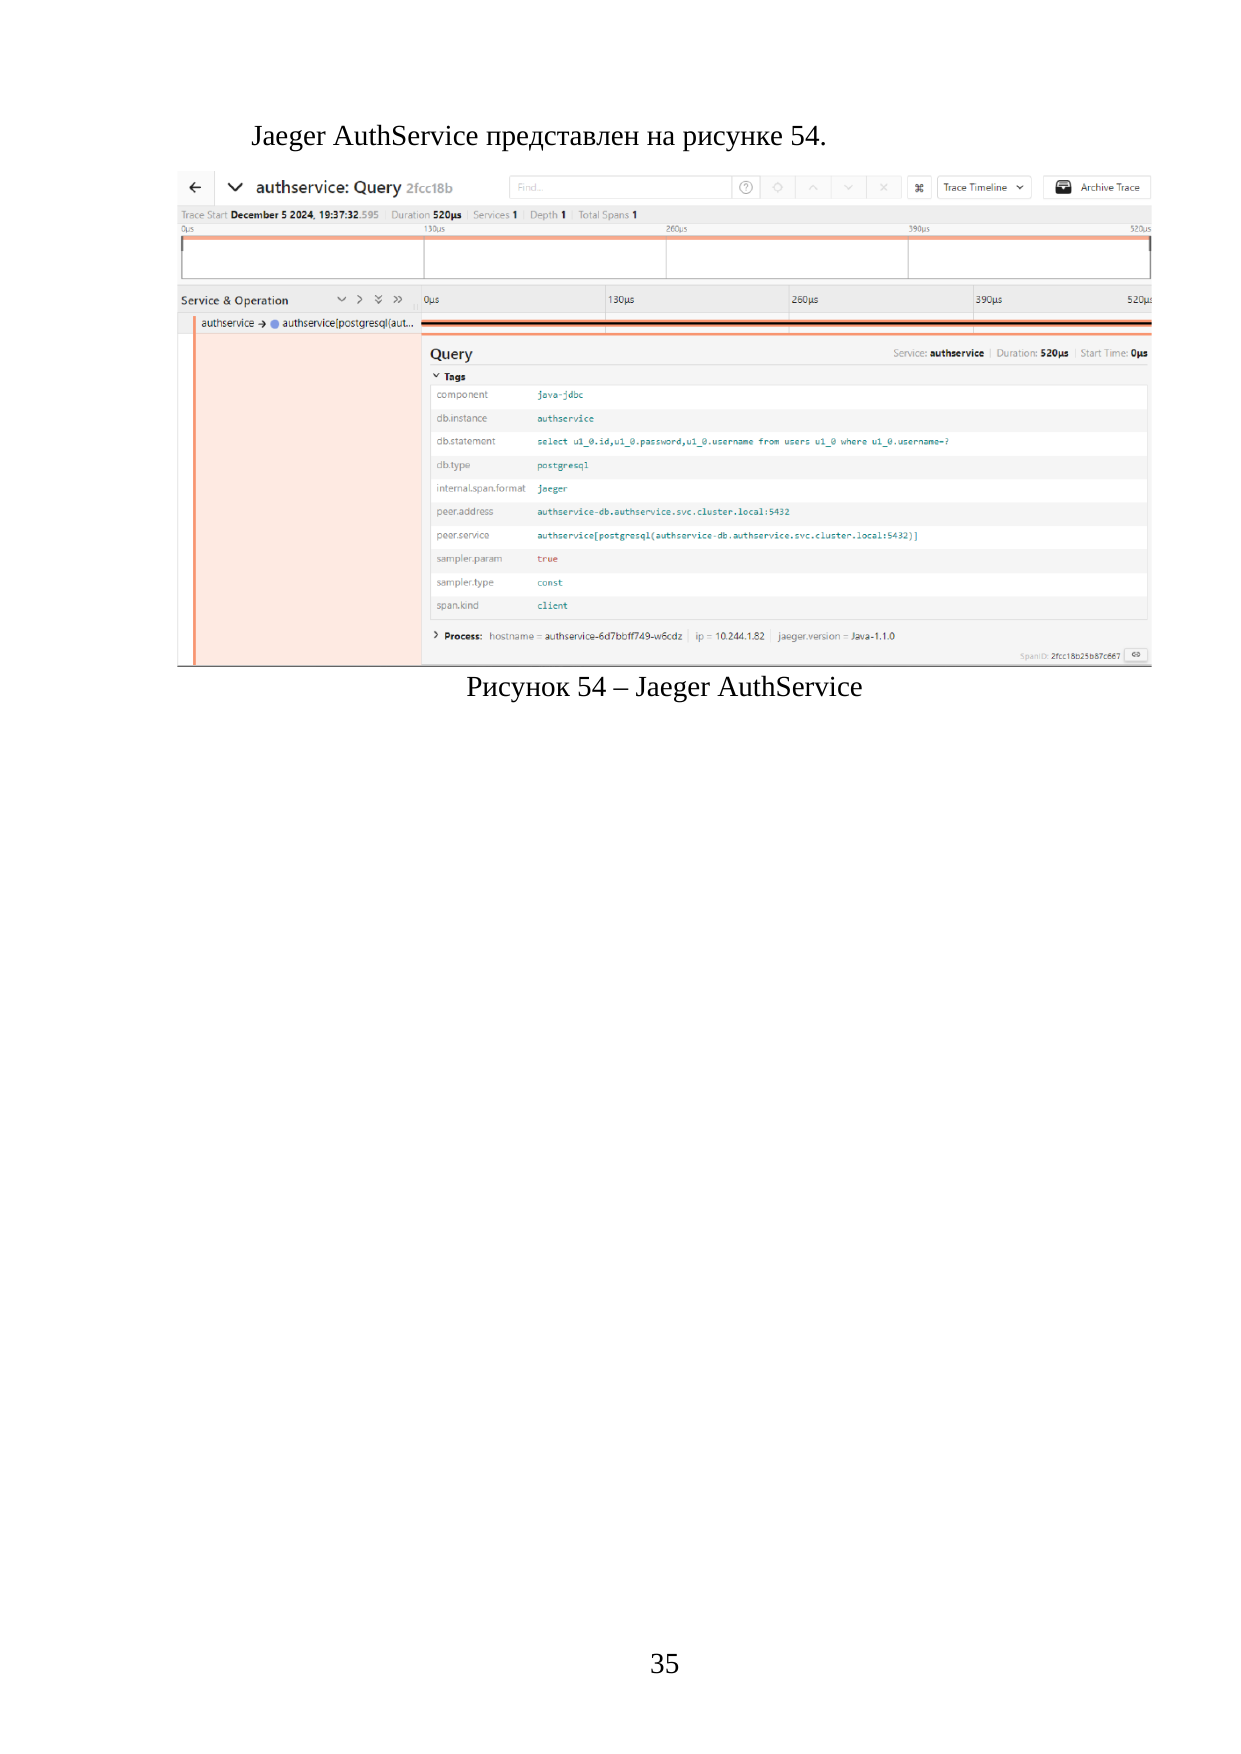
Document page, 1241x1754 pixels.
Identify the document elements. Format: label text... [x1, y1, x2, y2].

text Jaeger AuthService представлен на рисунке 54. [177, 118, 1152, 152]
text Рисунок 54 – Jaeger AuthService [177, 667, 1152, 702]
picture [177, 171, 1152, 667]
